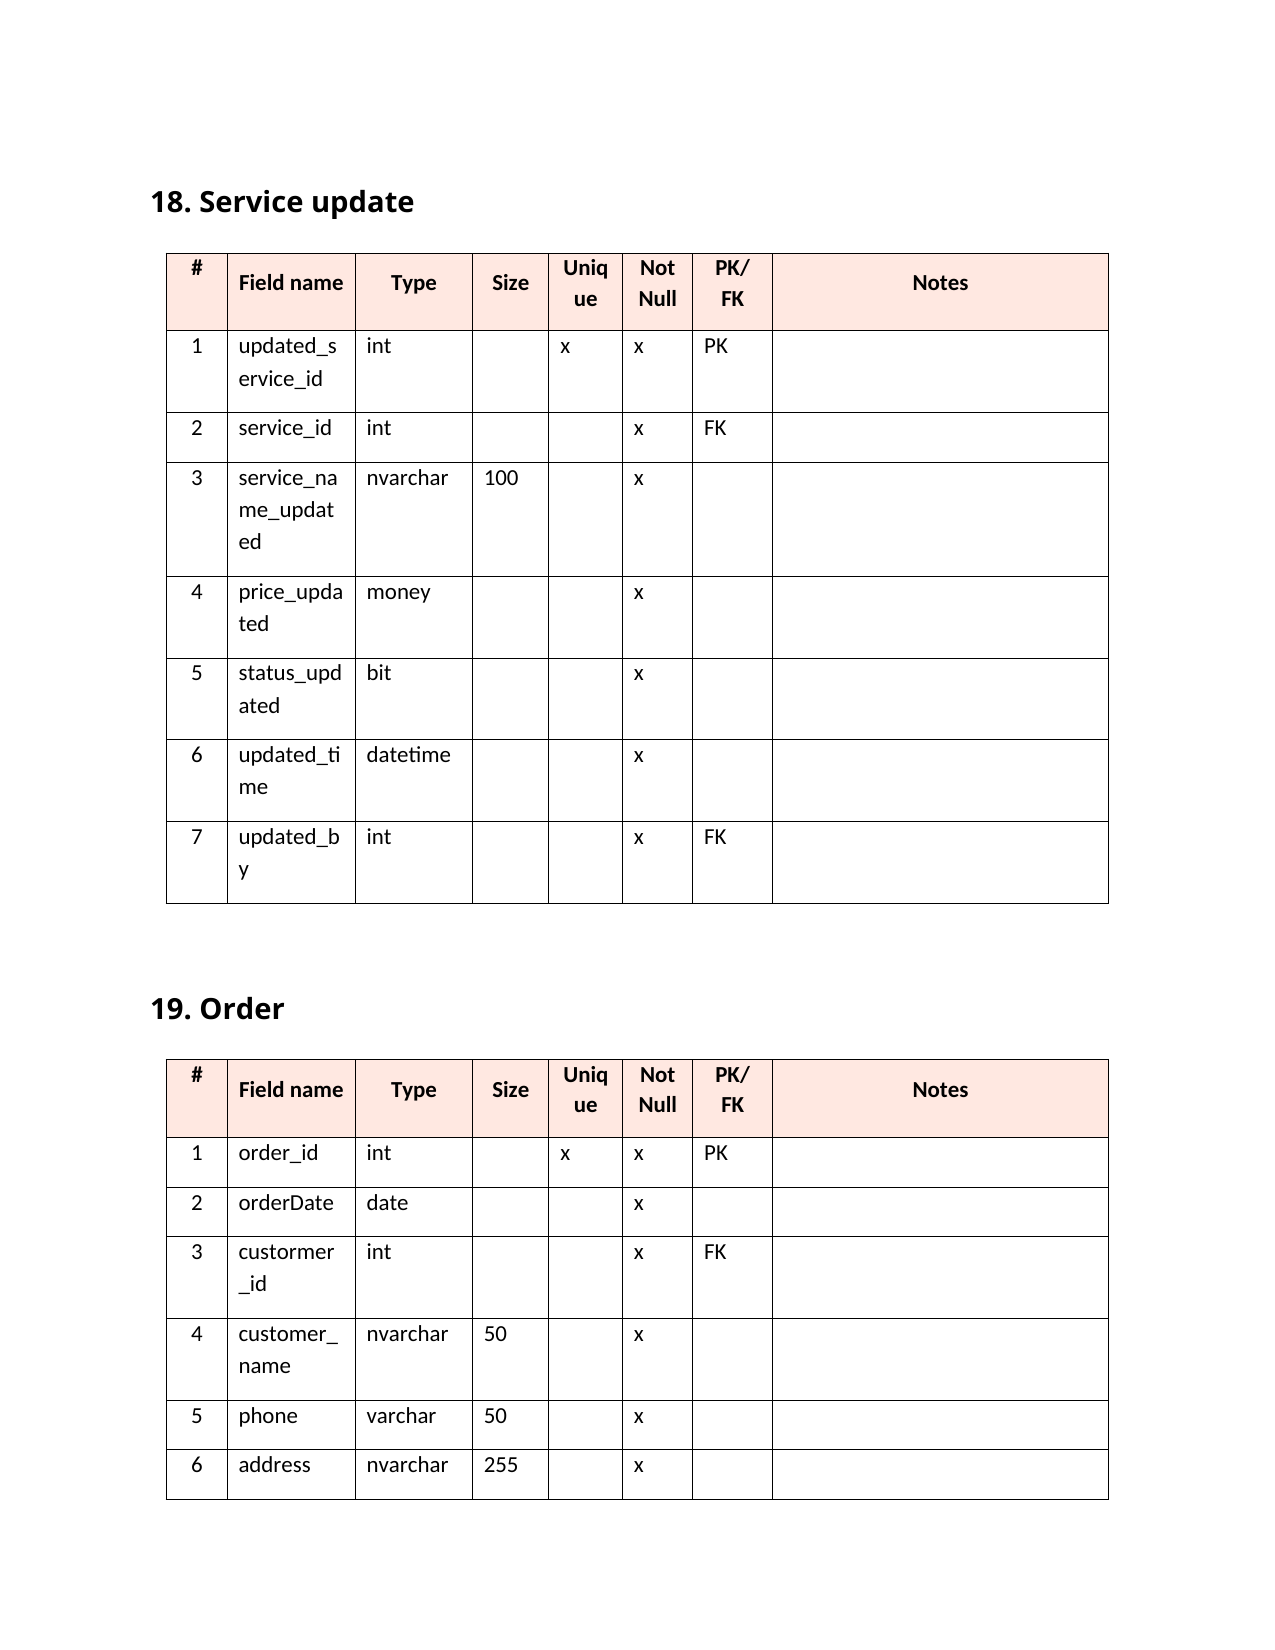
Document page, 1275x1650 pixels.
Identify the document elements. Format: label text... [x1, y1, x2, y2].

table_cell orderDate [228, 1188, 355, 1236]
table_header Notes [773, 1060, 1108, 1137]
table_cell nvarchar [356, 463, 472, 576]
table_cell 50 [473, 1319, 548, 1400]
table_cell phone [228, 1401, 355, 1449]
table_cell bit [356, 659, 472, 739]
table_header PK/FK [693, 254, 772, 330]
table_cell [773, 822, 1108, 903]
table_cell datetime [356, 740, 472, 821]
table_cell [693, 577, 772, 657]
subtitle 18. Service update [150, 182, 1125, 221]
table_cell [693, 1450, 772, 1499]
table_cell 255 [473, 1450, 548, 1499]
table_header # [167, 254, 227, 330]
table_cell [473, 577, 548, 657]
table_cell 1 [167, 1138, 227, 1187]
table_cell 2 [167, 1188, 227, 1236]
table_cell [773, 1237, 1108, 1318]
table_cell updated_time [228, 740, 355, 821]
table_cell int [356, 822, 472, 903]
table_cell [549, 659, 622, 739]
table_cell 5 [167, 659, 227, 739]
table_cell x [549, 1138, 622, 1187]
table_cell updated_service_id [228, 331, 355, 412]
table_cell 3 [167, 463, 227, 576]
table_cell [473, 413, 548, 462]
table_cell [773, 659, 1108, 739]
table_cell [693, 463, 772, 576]
table_cell [549, 1401, 622, 1449]
table_cell [549, 1450, 622, 1499]
table_cell x [623, 413, 692, 462]
table_header Size [473, 1060, 548, 1137]
table_header Type [356, 1060, 472, 1137]
table_cell [773, 1188, 1108, 1236]
table_cell [549, 577, 622, 657]
table_cell service_name_updated [228, 463, 355, 576]
table_cell [549, 1188, 622, 1236]
table_header Field name [228, 254, 355, 330]
table_cell [773, 1450, 1108, 1499]
table_cell x [623, 1138, 692, 1187]
table_header Not Null [623, 1060, 692, 1137]
table_cell int [356, 1138, 472, 1187]
table_cell [473, 1188, 548, 1236]
table_header PK/FK [693, 1060, 772, 1137]
table_cell [773, 331, 1108, 412]
table_cell x [623, 1401, 692, 1449]
table_cell 100 [473, 463, 548, 576]
table_cell [473, 331, 548, 412]
subtitle 19. Order [150, 988, 1125, 1028]
table_cell custormer_id [228, 1237, 355, 1318]
table_cell x [623, 1237, 692, 1318]
table_cell x [623, 331, 692, 412]
table_cell [549, 463, 622, 576]
table_cell status_updated [228, 659, 355, 739]
table_cell [693, 1401, 772, 1449]
table_cell FK [693, 413, 772, 462]
table_cell x [623, 463, 692, 576]
table_cell updated_by [228, 822, 355, 903]
table_cell int [356, 1237, 472, 1318]
table_cell [693, 659, 772, 739]
table_cell customer_name [228, 1319, 355, 1400]
table_cell money [356, 577, 472, 657]
table_cell [549, 1237, 622, 1318]
table_cell nvarchar [356, 1450, 472, 1499]
table_cell FK [693, 1237, 772, 1318]
table_cell [549, 822, 622, 903]
table_cell 1 [167, 331, 227, 412]
table_cell date [356, 1188, 472, 1236]
table_cell 5 [167, 1401, 227, 1449]
table_cell 3 [167, 1237, 227, 1318]
table_cell [773, 1401, 1108, 1449]
table_cell 4 [167, 1319, 227, 1400]
table_cell [773, 1319, 1108, 1400]
table_cell x [623, 1188, 692, 1236]
table_cell 6 [167, 1450, 227, 1499]
table_cell x [549, 331, 622, 412]
table_cell [773, 577, 1108, 657]
table_cell x [623, 1319, 692, 1400]
table_cell 2 [167, 413, 227, 462]
table_cell [473, 822, 548, 903]
table_cell x [623, 1450, 692, 1499]
table_cell int [356, 413, 472, 462]
table_cell order_id [228, 1138, 355, 1187]
table_cell price_updated [228, 577, 355, 657]
table_cell x [623, 740, 692, 821]
table_cell [773, 413, 1108, 462]
table_cell [473, 659, 548, 739]
table_cell x [623, 659, 692, 739]
table_header Not Null [623, 254, 692, 330]
table_header Size [473, 254, 548, 330]
table_cell 7 [167, 822, 227, 903]
table_cell nvarchar [356, 1319, 472, 1400]
table_header Unique [549, 1060, 622, 1137]
table_cell x [623, 822, 692, 903]
table_cell 50 [473, 1401, 548, 1449]
table_cell [549, 413, 622, 462]
table_cell x [623, 577, 692, 657]
table_cell PK [693, 331, 772, 412]
table_header Unique [549, 254, 622, 330]
table_header Notes [773, 254, 1108, 330]
table_cell [693, 1319, 772, 1400]
table_cell [773, 463, 1108, 576]
table_cell FK [693, 822, 772, 903]
table_cell varchar [356, 1401, 472, 1449]
table_cell [549, 1319, 622, 1400]
table_cell [773, 740, 1108, 821]
table_cell [693, 1188, 772, 1236]
table_cell [473, 1138, 548, 1187]
table_cell address [228, 1450, 355, 1499]
table_cell 4 [167, 577, 227, 657]
table_cell 6 [167, 740, 227, 821]
table_cell int [356, 331, 472, 412]
table_cell [549, 740, 622, 821]
table_cell [773, 1138, 1108, 1187]
table_cell PK [693, 1138, 772, 1187]
table_cell [473, 1237, 548, 1318]
table_header Field name [228, 1060, 355, 1137]
table_header Type [356, 254, 472, 330]
table_cell service_id [228, 413, 355, 462]
table_header # [167, 1060, 227, 1137]
table_cell [693, 740, 772, 821]
table_cell [473, 740, 548, 821]
